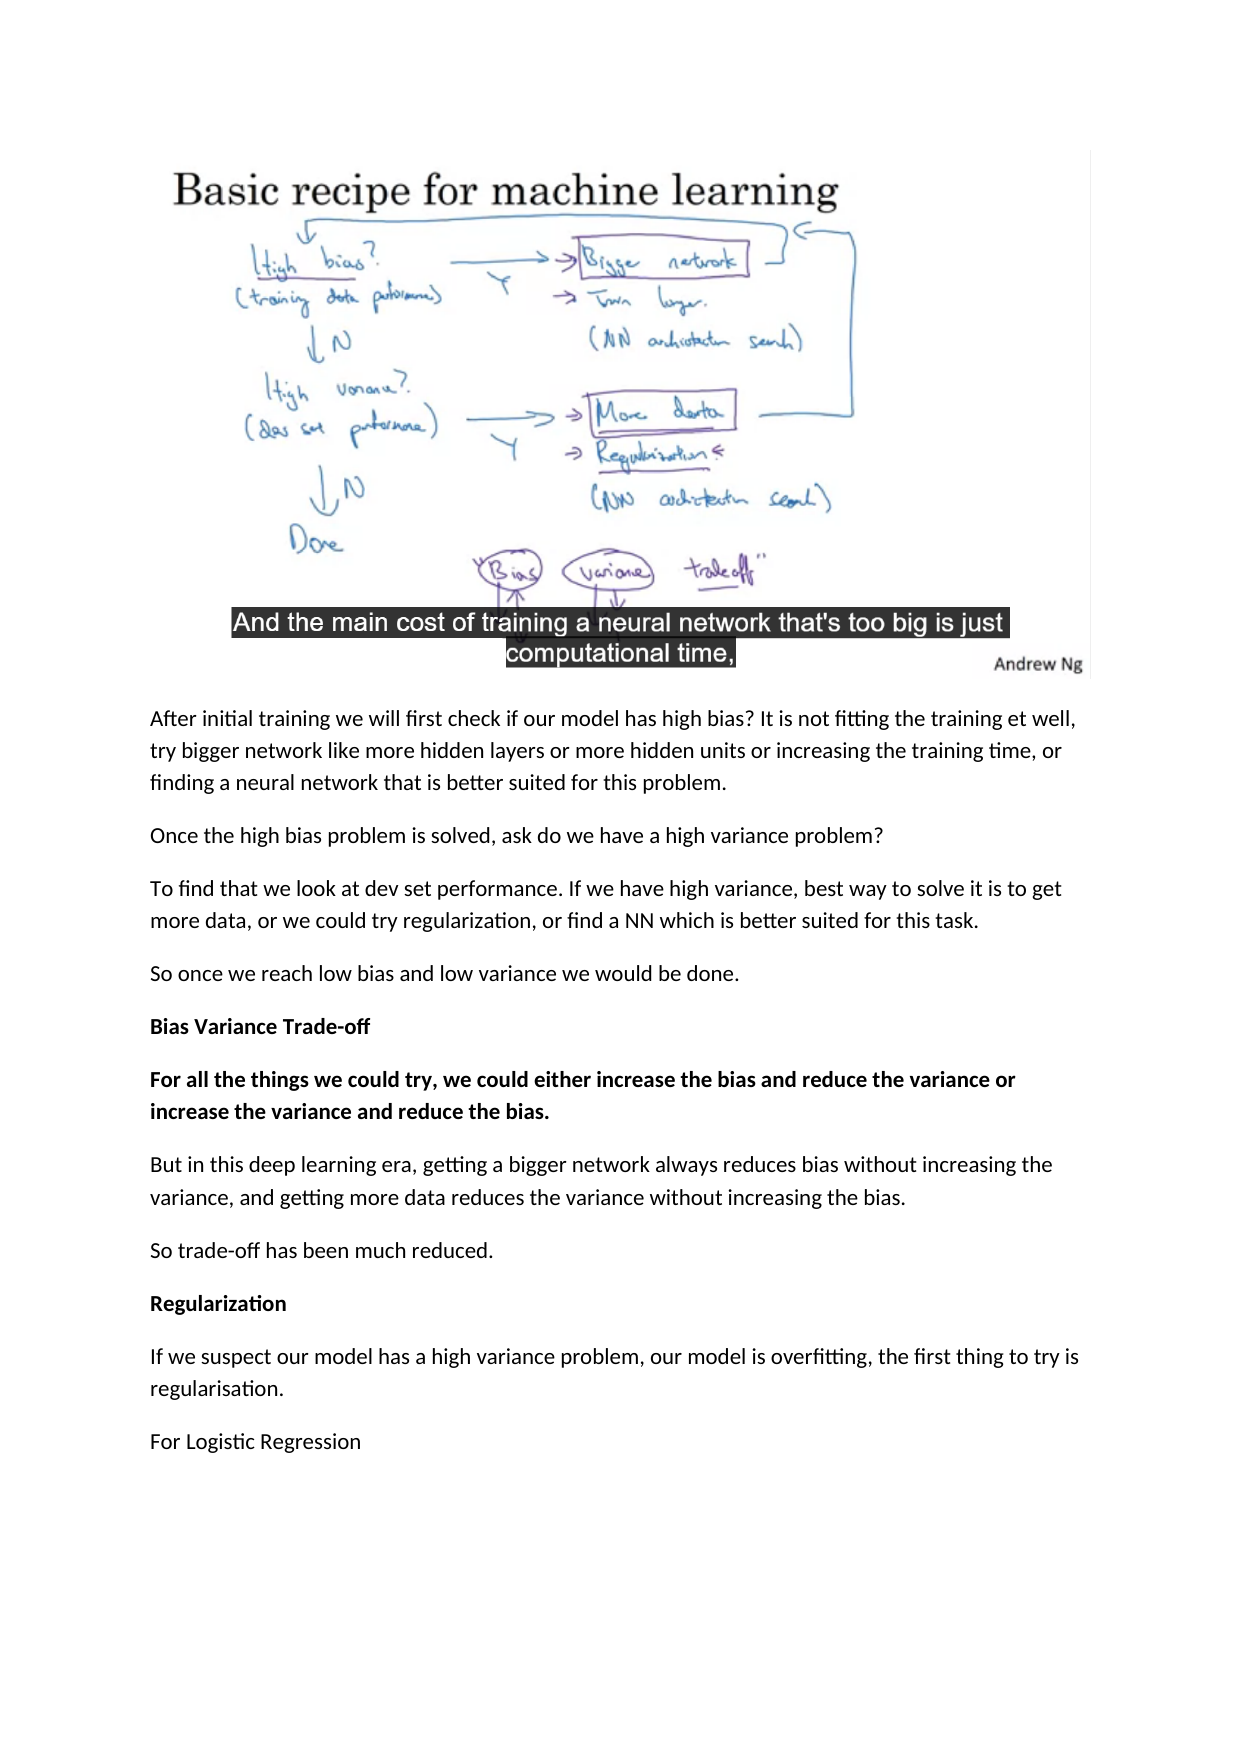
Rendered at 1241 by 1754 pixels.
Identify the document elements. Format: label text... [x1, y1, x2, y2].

text Bias Variance Trade-off [150, 1012, 1090, 1040]
text For Logistic Regression [150, 1427, 1090, 1455]
text After initial training we will first check if our model has high bias? It is not fitting the training et well, try bigger network like more hidden layers or more hidden units or increasing the training time, or finding a neural network that is better suited for this problem. [150, 704, 1090, 796]
text Regularization [150, 1289, 1090, 1317]
text So trade-off has been much reduced. [150, 1236, 1090, 1264]
text So once we reach low bias and low variance we would be done. [150, 959, 1090, 987]
text But in this deep learning era, getting a bigger network always reduces bias without increasing the variance, and getting more data reduces the variance without increasing the bias. [150, 1151, 1090, 1211]
text Once the high bias problem is solved, ask do we have a high variance problem? [150, 821, 1090, 849]
text To find that we look at dev set performance. If we have high variance, best way to solve it is to get more data, or we could try regularization, or find a NN which is better suited for this task. [150, 874, 1090, 934]
text For all the things we could try, we could either increase the bias and reduce the variance or increase the variance and reduce the bias. [150, 1065, 1090, 1126]
text If we suspect our model has a high variance problem, our model is overfitting, the first thing to try is regularisation. [150, 1342, 1090, 1402]
picture [150, 150, 1091, 679]
